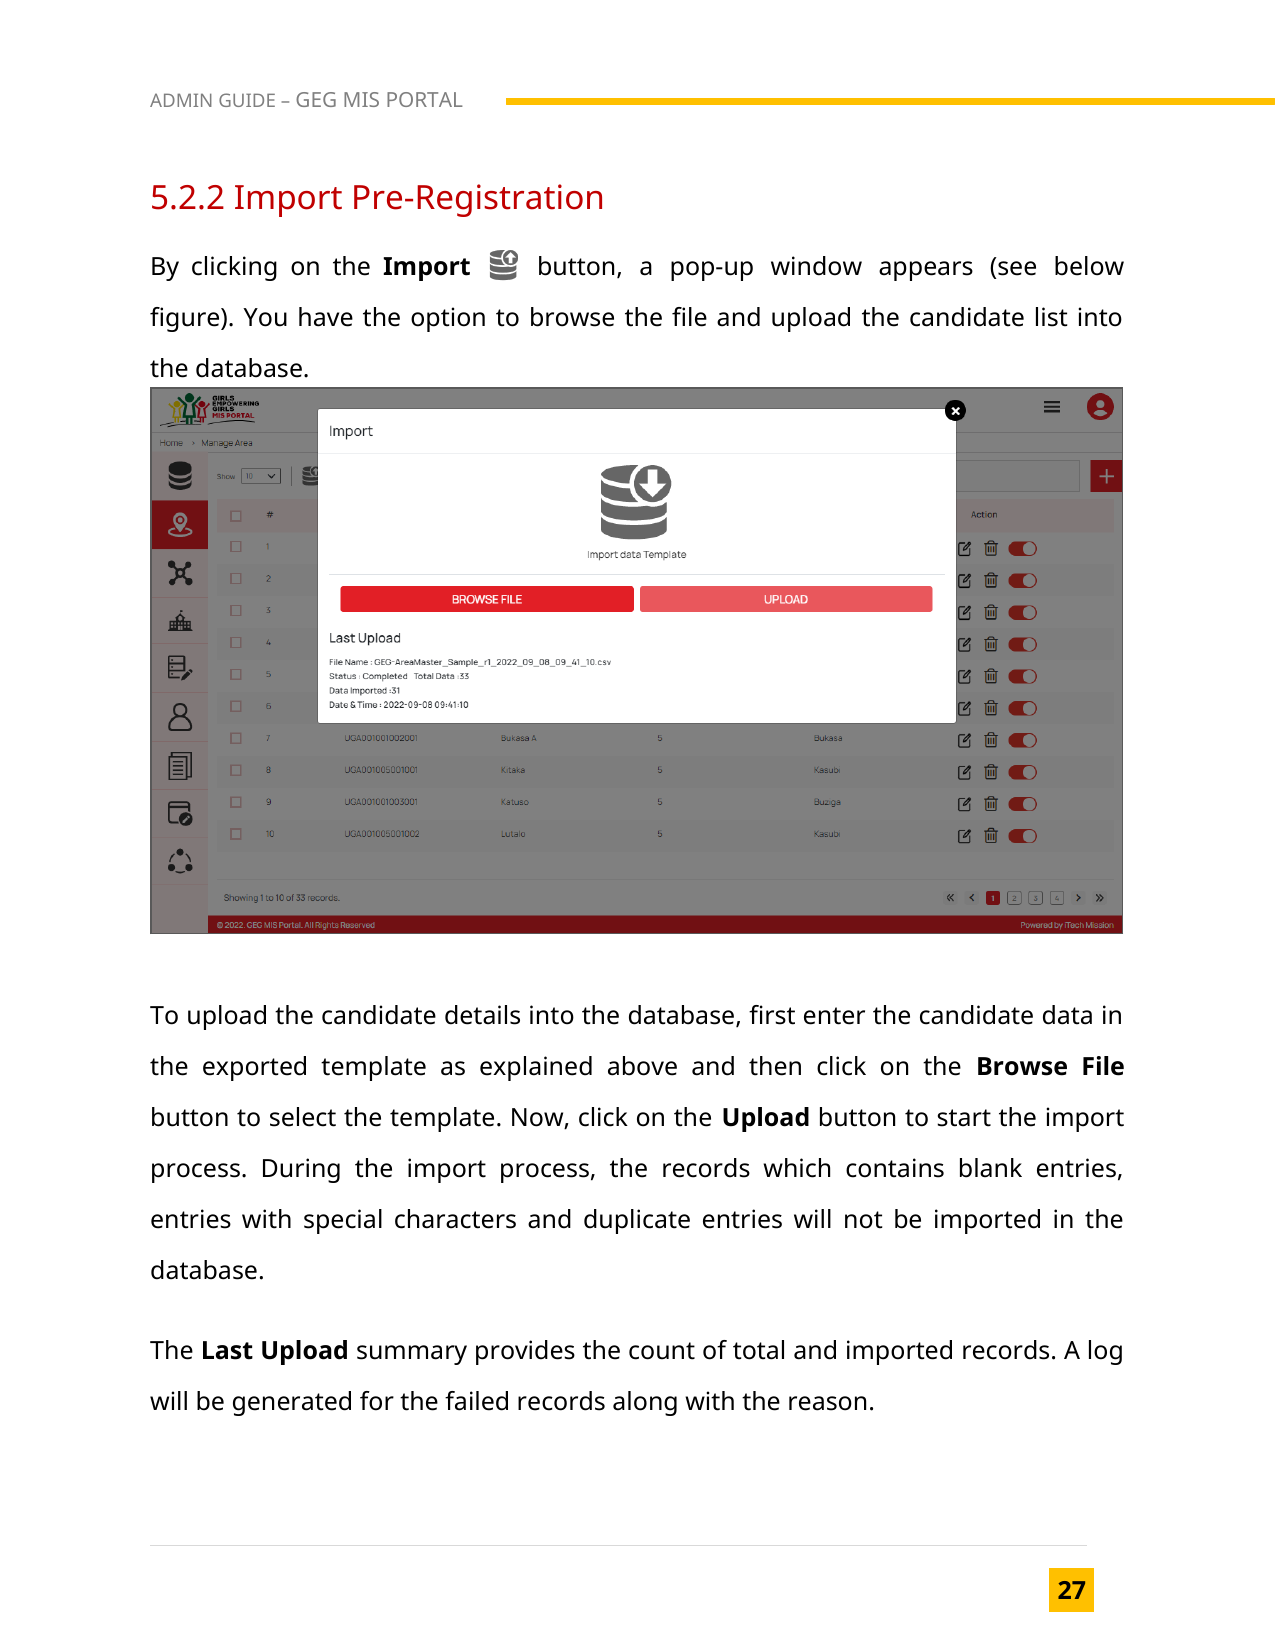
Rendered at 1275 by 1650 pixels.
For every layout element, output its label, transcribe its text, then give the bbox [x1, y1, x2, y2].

text By clicking on the Import button, a pop-up window appears (see below figure). You have the option to browse the file and upload the candidate list into the database. [150, 248, 1125, 384]
subtitle 5.2.2 Import Pre-Registration [150, 174, 1125, 219]
picture [152, 389, 1122, 933]
picture [489, 250, 518, 281]
text The Last Upload summary provides the count of total and imported records. A log will be generated for the failed records along with the reason. [150, 1333, 1125, 1418]
